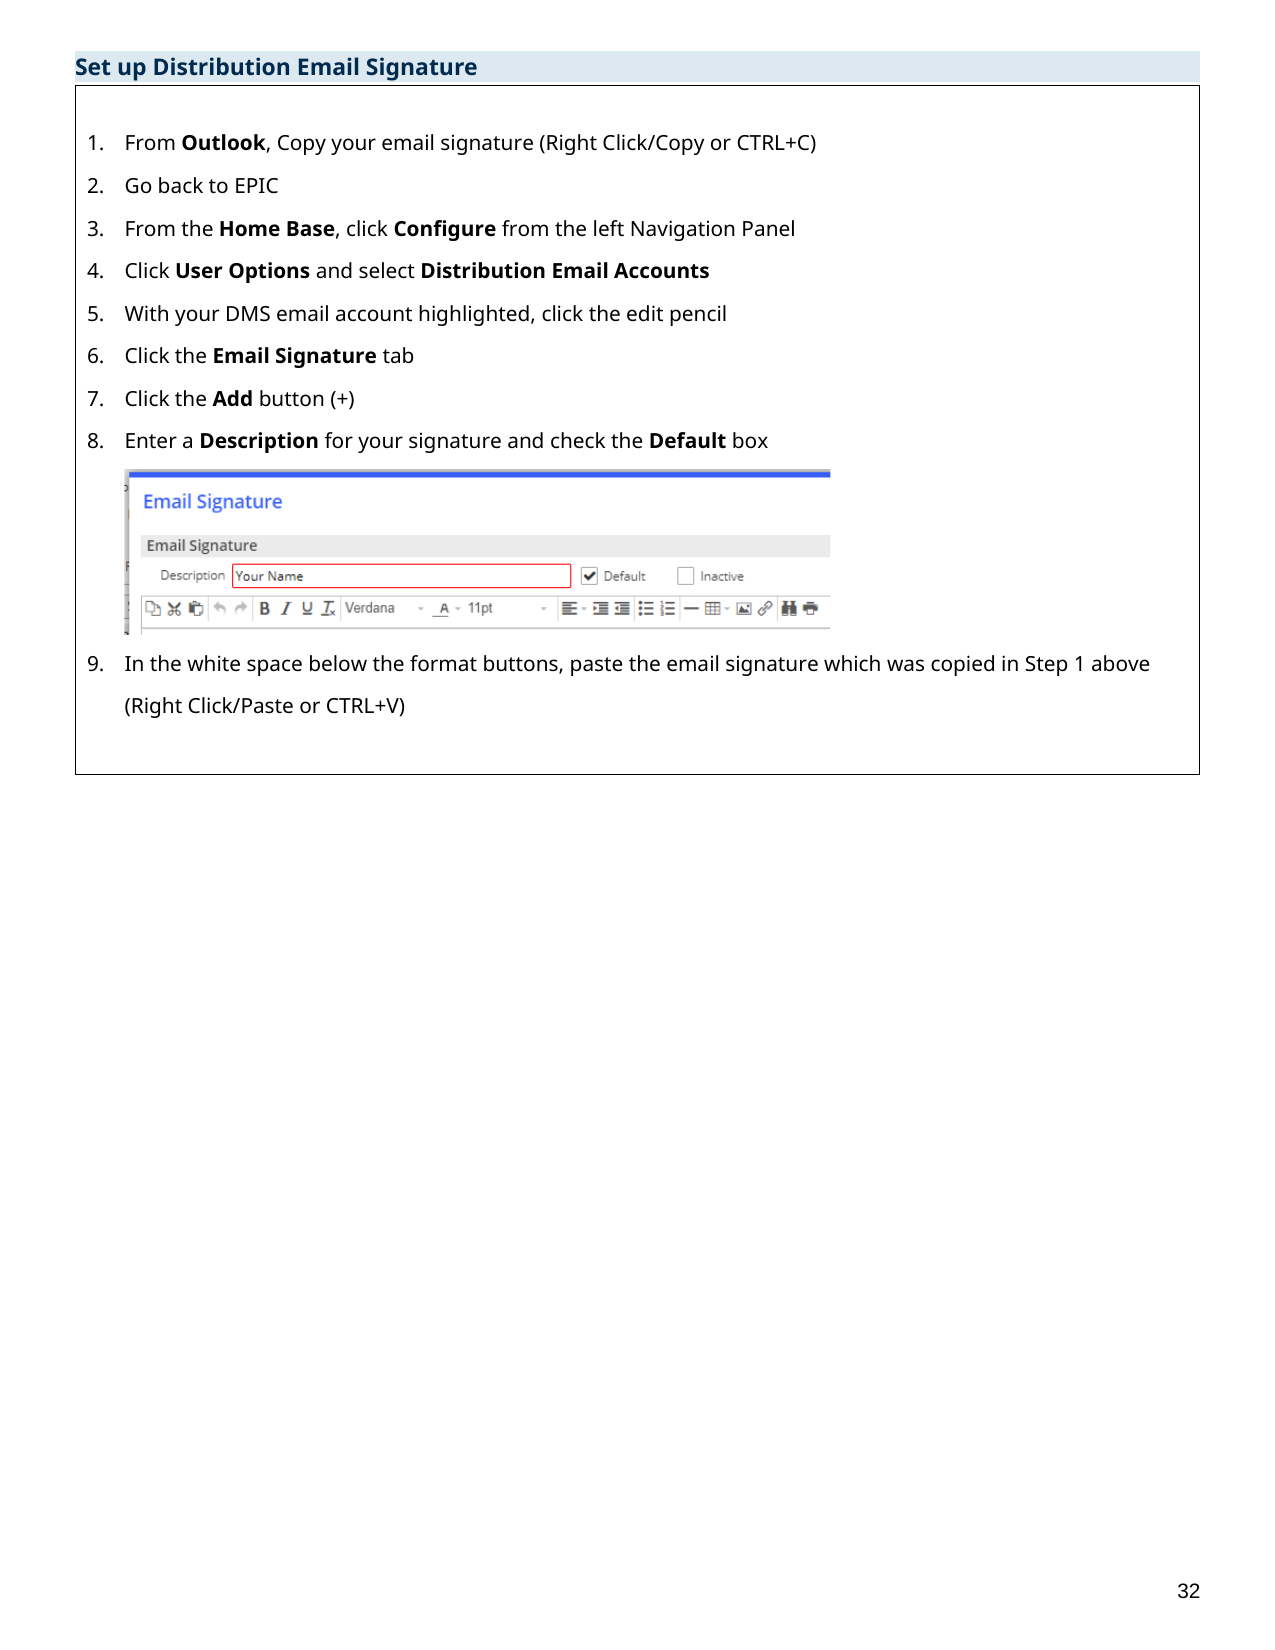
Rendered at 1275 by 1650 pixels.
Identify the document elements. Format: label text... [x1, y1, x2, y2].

table_header From Outlook, Copy your email signature (Right Click/Copy or CTRL+C) Go back to EPIC From the Home Base, click Configure from the left Navigation Panel Click User Options and select Distribution Email Accounts With your DMS email account highlighted, click the edit pencil Click the Email Signature tab Click the Add button (+) Enter a Description for your signature and check the Default box In the white space below the format buttons, paste the email signature which was copied in Step 1 above (Right Click/Paste or CTRL+V) [76, 86, 1199, 774]
picture [124, 469, 831, 635]
subtitle Set up Distribution Email Signature [75, 51, 1200, 82]
